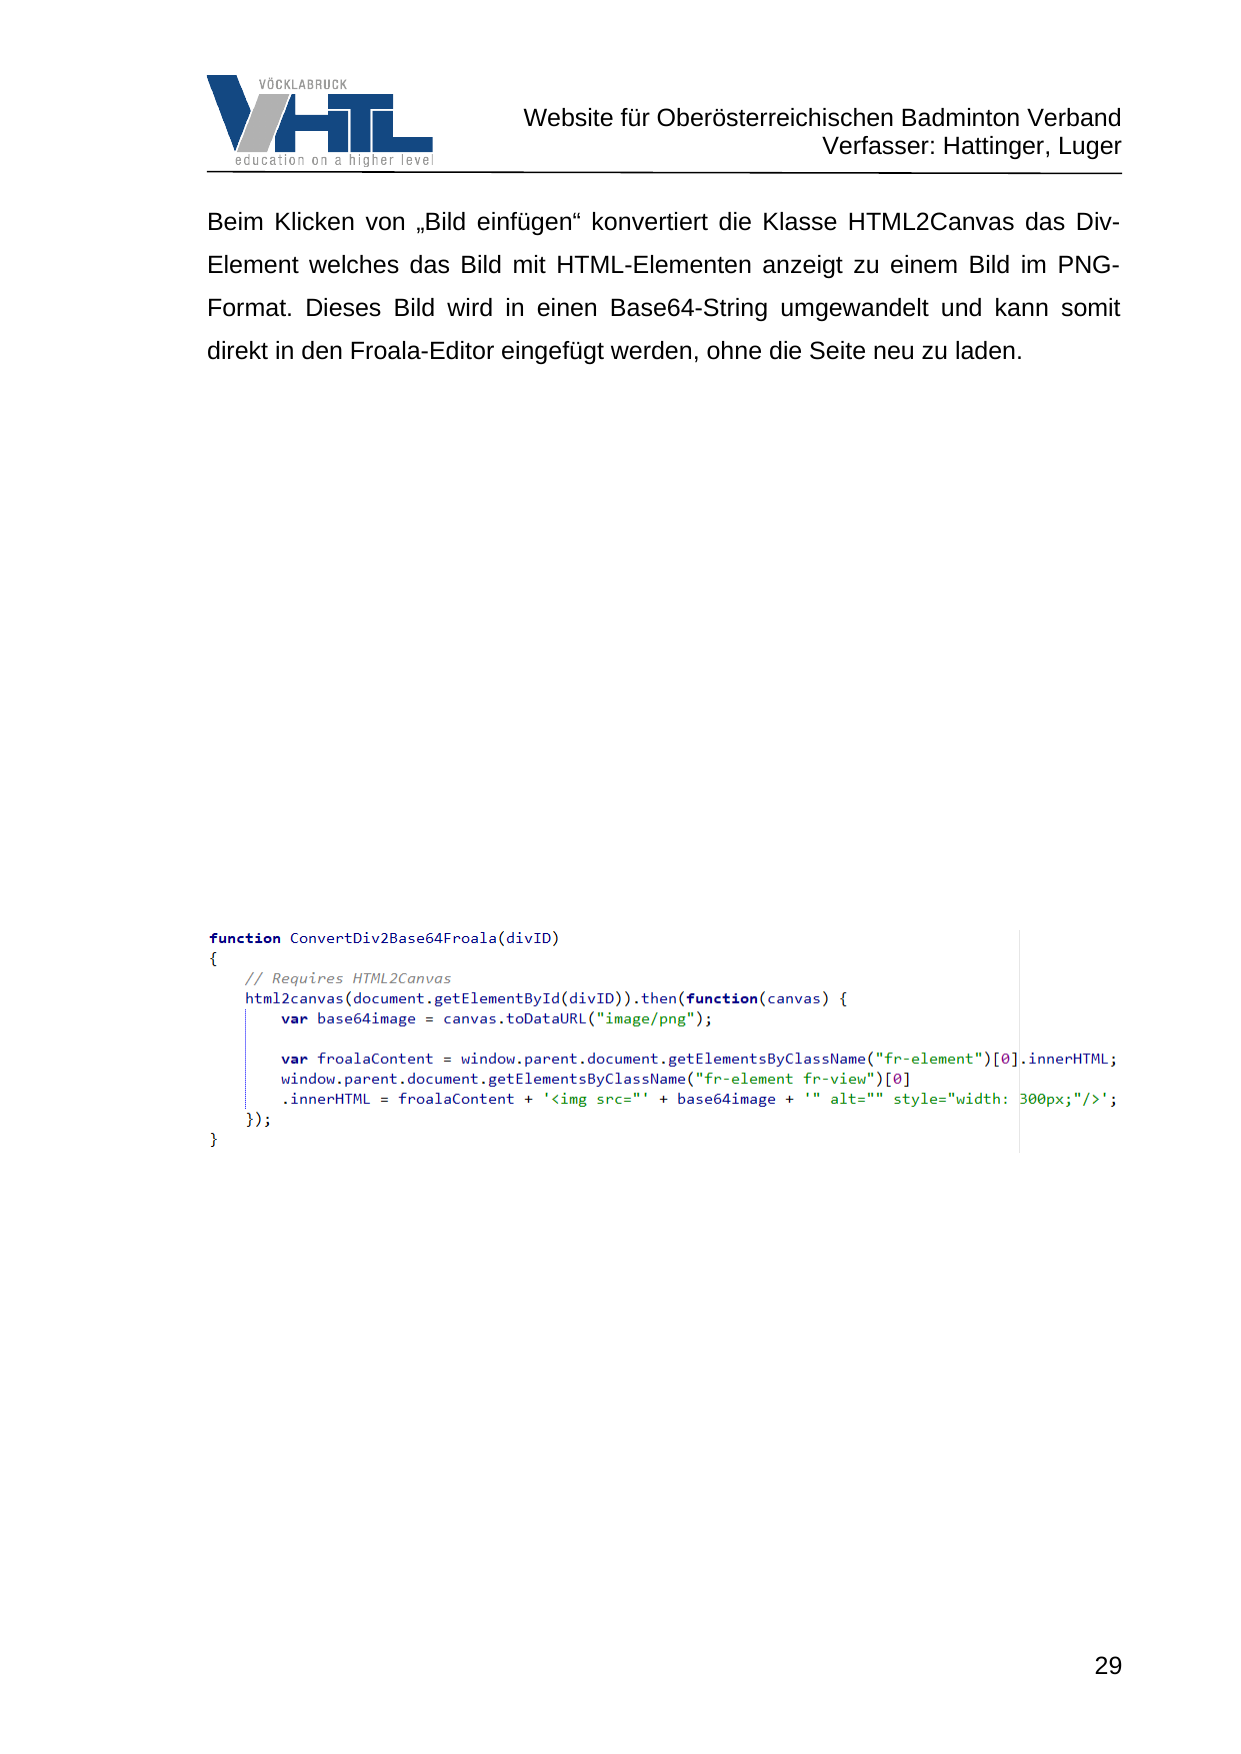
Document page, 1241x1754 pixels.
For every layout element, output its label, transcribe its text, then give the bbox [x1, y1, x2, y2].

picture [206, 75, 433, 167]
text Beim Klicken von „Bild einfügen“ konvertiert die Klasse HTML2Canvas das Div-Element welches das Bild mit HTML-Elementen anzeigt zu einem Bild im PNG-Format. Dieses Bild wird in einen Base64-String umgewandelt und kann somit direkt in den Froala-Editor eingefügt werden, ohne die Seite neu zu laden. [207, 207, 1122, 365]
picture [206, 930, 1122, 1153]
